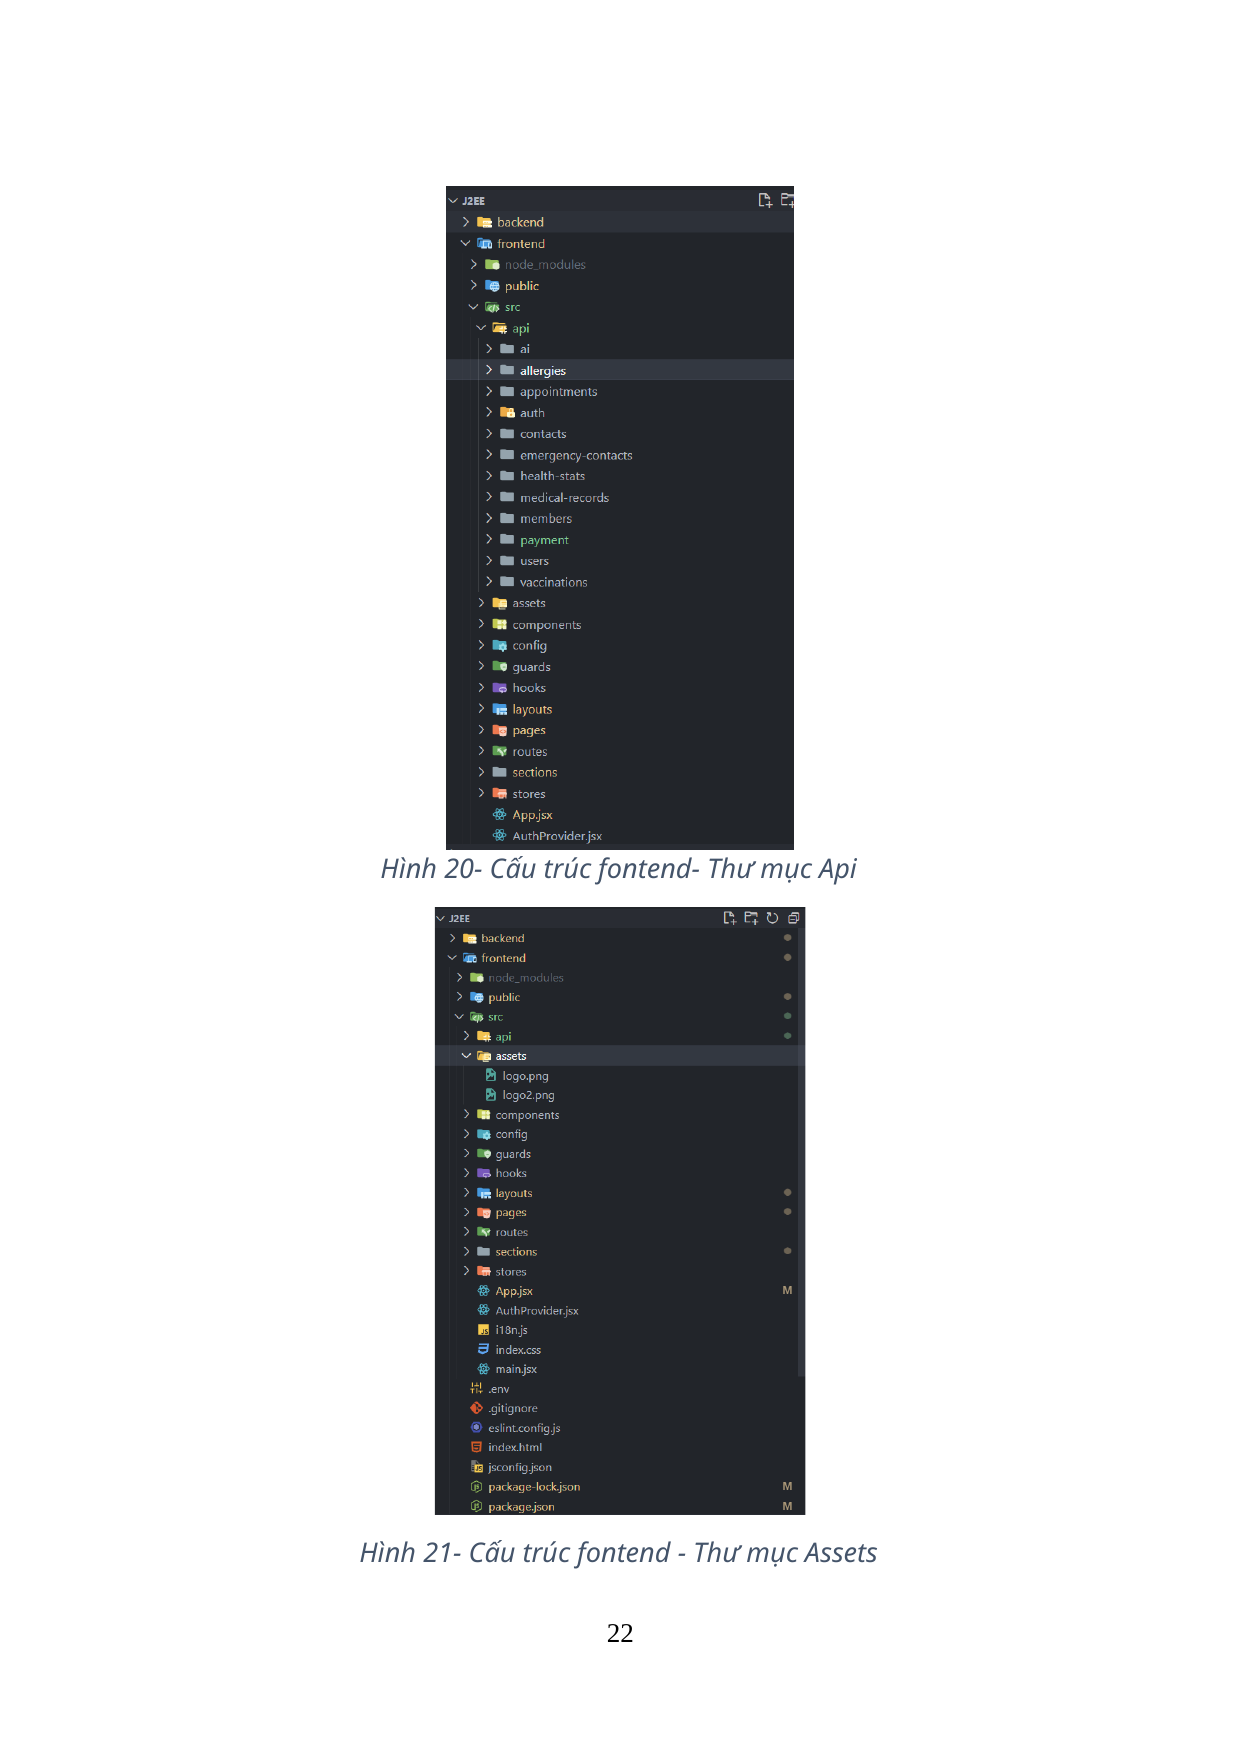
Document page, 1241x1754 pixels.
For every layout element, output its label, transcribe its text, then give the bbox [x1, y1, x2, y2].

text Hình 20- Cấu trúc fontend- Thư mục Api [150, 849, 1090, 886]
text Hình 21- Cấu trúc fontend - Thư mục Assets [150, 1534, 1090, 1571]
picture [446, 186, 794, 850]
picture [434, 907, 806, 1515]
